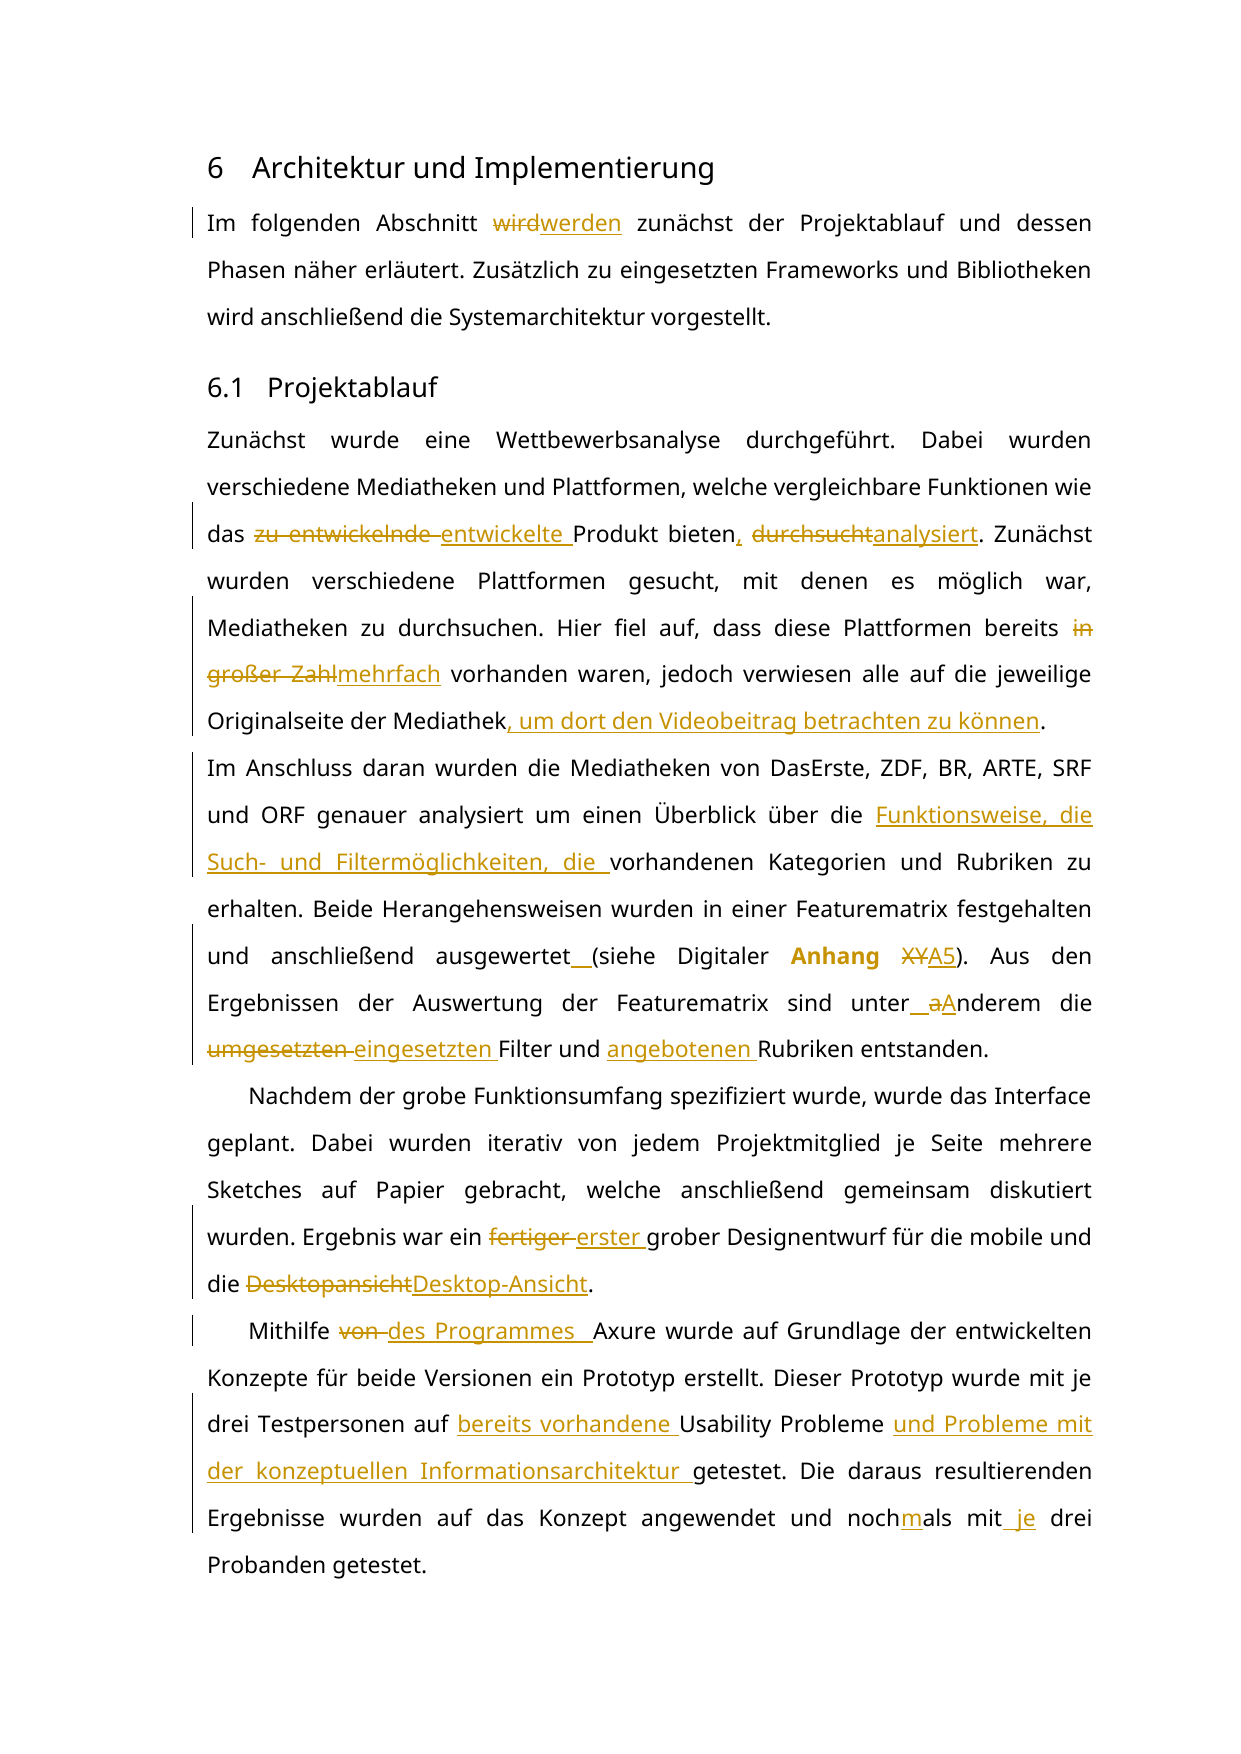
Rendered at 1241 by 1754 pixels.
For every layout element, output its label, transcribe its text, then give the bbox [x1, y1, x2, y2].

text Zunächst wurde eine Wettbewerbsanalyse durchgeführt. Dabei wurden verschiedene Mediatheken und Plattformen, welche vergleichbare Funktionen wie das Produkt bieten . Zunächst wurden verschiedene Plattformen gesucht, mit denen es möglich war, Mediatheken zu durchsuchen. Hier fiel auf, dass diese Plattformen bereits vorhanden waren, jedoch verwiesen alle auf die jeweilige Originalseite der Mediathek. [207, 424, 1092, 736]
text Im folgenden Abschnitt zunächst der Projektablauf und dessen Phasen näher erläutert. Zusätzlich zu eingesetzten Frameworks und Bibliotheken wird anschließend die Systemarchitektur vorgestellt. [207, 207, 1092, 332]
text Im Anschluss daran wurden die Mediatheken von DasErste, ZDF, BR, ARTE, SRF und ORF genauer analysiert um einen Überblick über die vorhandenen Kategorien und Rubriken zu erhalten. Beide Herangehensweisen wurden in einer Featurematrix festgehalten und anschließend ausgewertet(siehe Digitaler Anhang ). Aus den Ergebnissen der Auswertung der Featurematrix sind unternderem die Filter und Rubriken entstanden. [207, 752, 1092, 1064]
subtitle Projektablauf [207, 369, 1092, 406]
subtitle Architektur und Implementierung [207, 148, 1092, 187]
text Nachdem der grobe Funktionsumfang spezifiziert wurde, wurde das Interface geplant. Dabei wurden iterativ von jedem Projektmitglied je Seite mehrere Sketches auf Papier gebracht, welche anschließend gemeinsam diskutiert wurden. Ergebnis war ein grober Designentwurf für die mobile und die . [207, 1080, 1092, 1299]
text Mithilfe Axure wurde auf Grundlage der entwickelten Konzepte für beide Versionen ein Prototyp erstellt. Dieser Prototyp wurde mit je drei Testpersonen auf Usability Probleme getestet. Die daraus resultierenden Ergebnisse wurden auf das Konzept angewendet und nochals mit drei Probanden getestet. [207, 1314, 1092, 1580]
